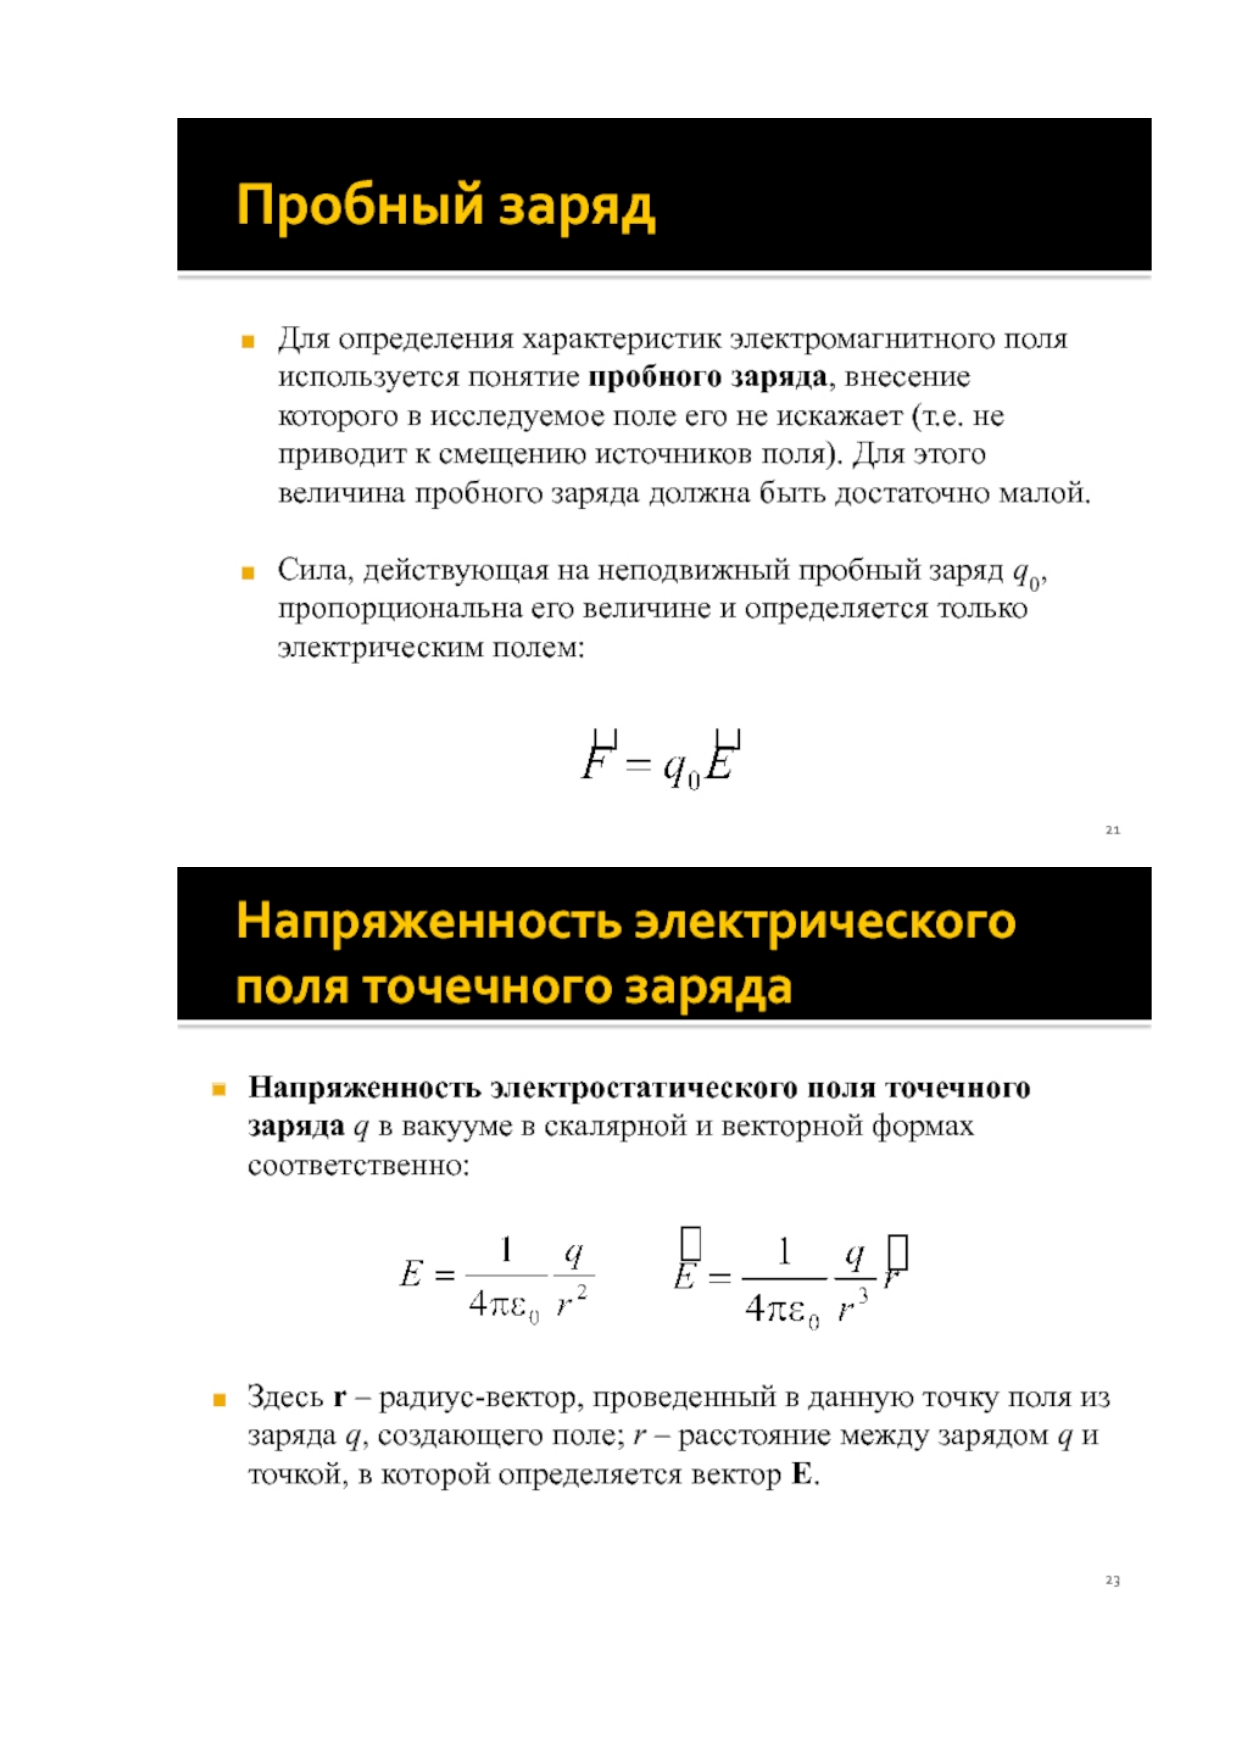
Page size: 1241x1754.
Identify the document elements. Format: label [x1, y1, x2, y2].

picture [177, 867, 1152, 1599]
picture [177, 118, 1152, 849]
